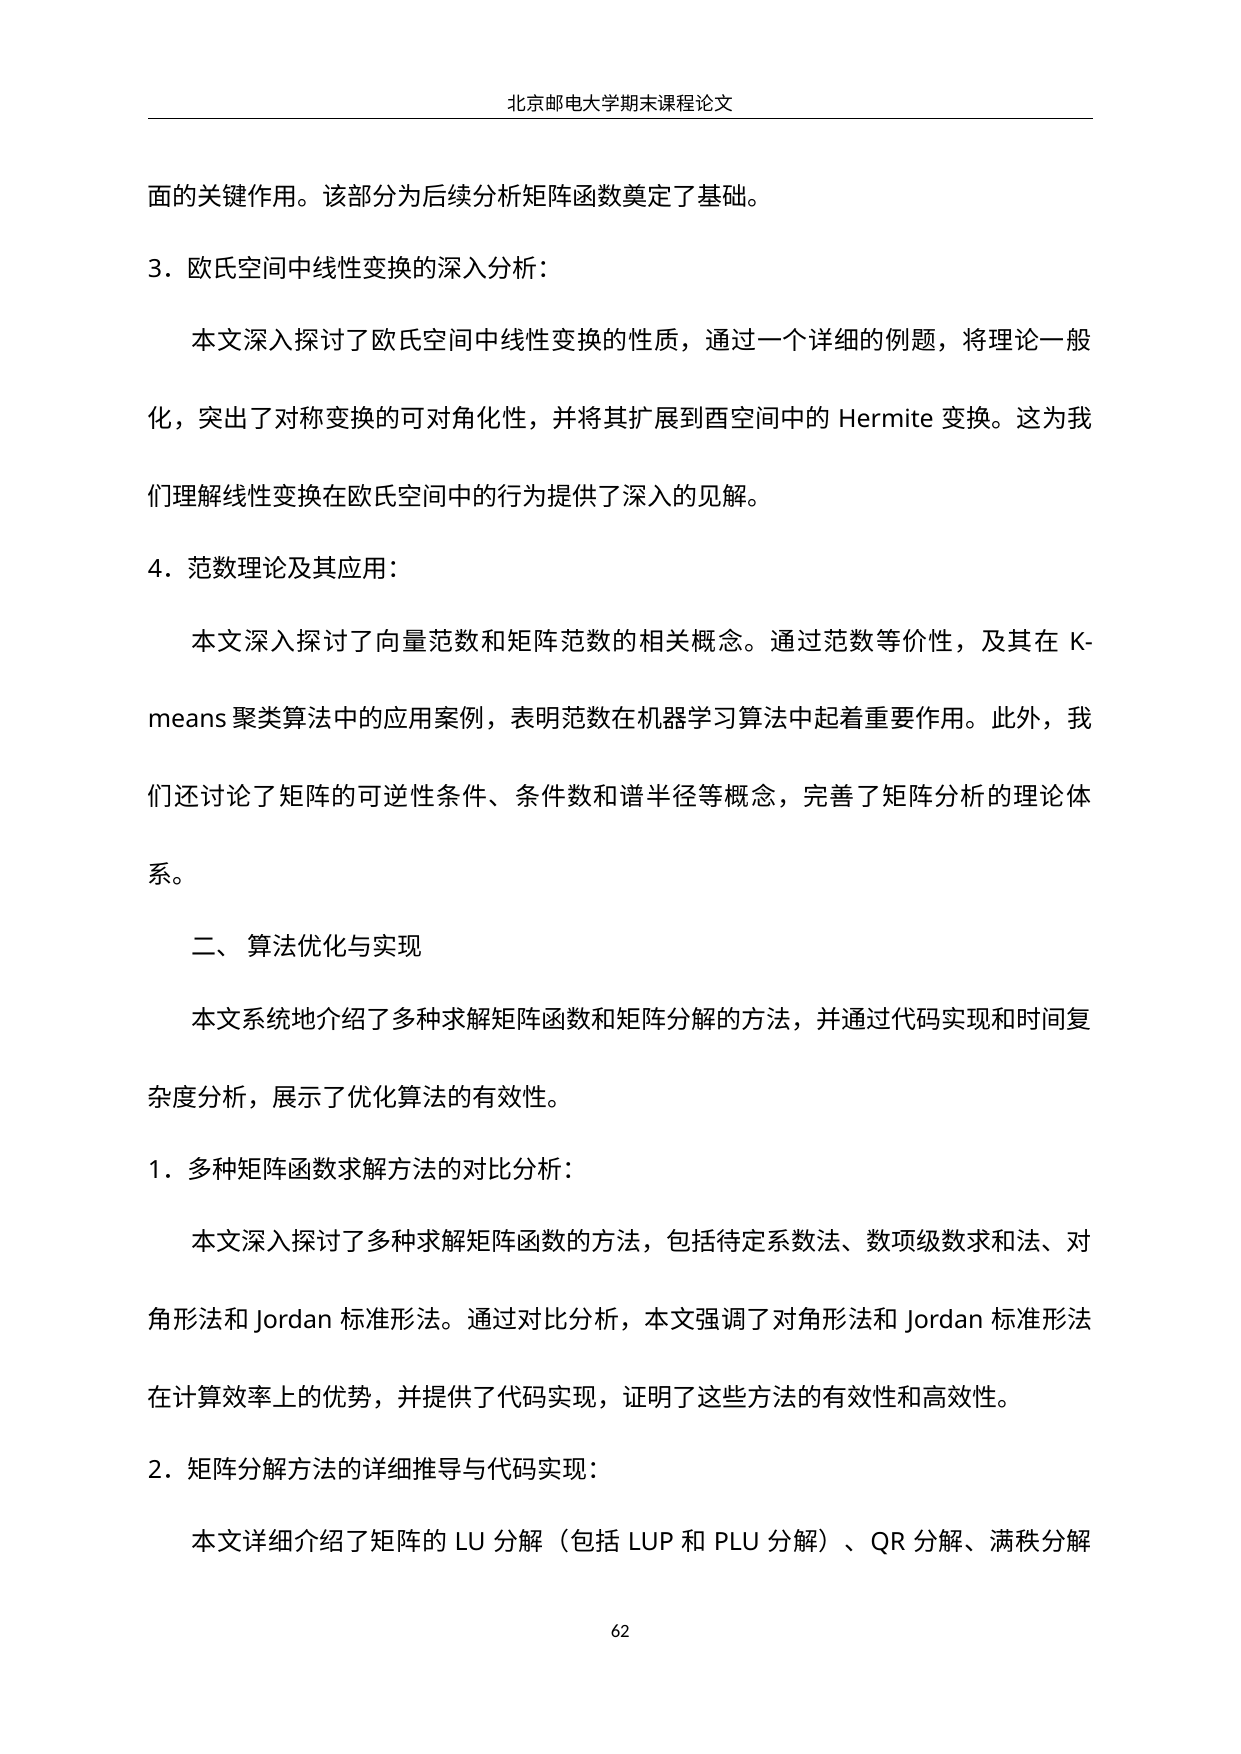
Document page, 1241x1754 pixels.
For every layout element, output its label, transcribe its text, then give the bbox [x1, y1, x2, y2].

list 多种矩阵函数求解方法的对比分析： [148, 1135, 1093, 1200]
list 本文深入探讨了欧氏空间中线性变换的性质，通过一个详细的例题，将理论一般化，突出了对称变换的可对角化性，并将其扩展到酉空间中的 Hermite 变换。这为我们理解线性变换在欧氏空间中的行为提供了深入的见解。 [148, 306, 1093, 527]
list 范数理论及其应用： [148, 534, 1093, 599]
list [148, 162, 1093, 227]
list 本文深入探讨了向量范数和矩阵范数的相关概念。通过范数等价性，及其在K-means聚类算法中的应用案例，表明范数在机器学习算法中起着重要作用。此外，我们还讨论了矩阵的可逆性条件、条件数和谱半径等概念，完善了矩阵分析的理论体系。 [148, 607, 1093, 905]
list 欧氏空间中线性变换的深入分析： [148, 234, 1093, 299]
list 矩阵分解方法的详细推导与代码实现： [148, 1435, 1093, 1500]
text 本文系统地介绍了多种求解矩阵函数和矩阵分解的方法，并通过代码实现和时间复杂度分析，展示了优化算法的有效性。 [148, 985, 1093, 1128]
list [148, 1507, 1093, 1572]
list 算法优化与实现 [191, 912, 1093, 977]
list 本文深入探讨了多种求解矩阵函数的方法，包括待定系数法、数项级数求和法、对角形法和 Jordan 标准形法。通过对比分析，本文强调了对角形法和 Jordan 标准形法在计算效率上的优势，并提供了代码实现，证明了这些方法的有效性和高效性。 [148, 1207, 1093, 1428]
